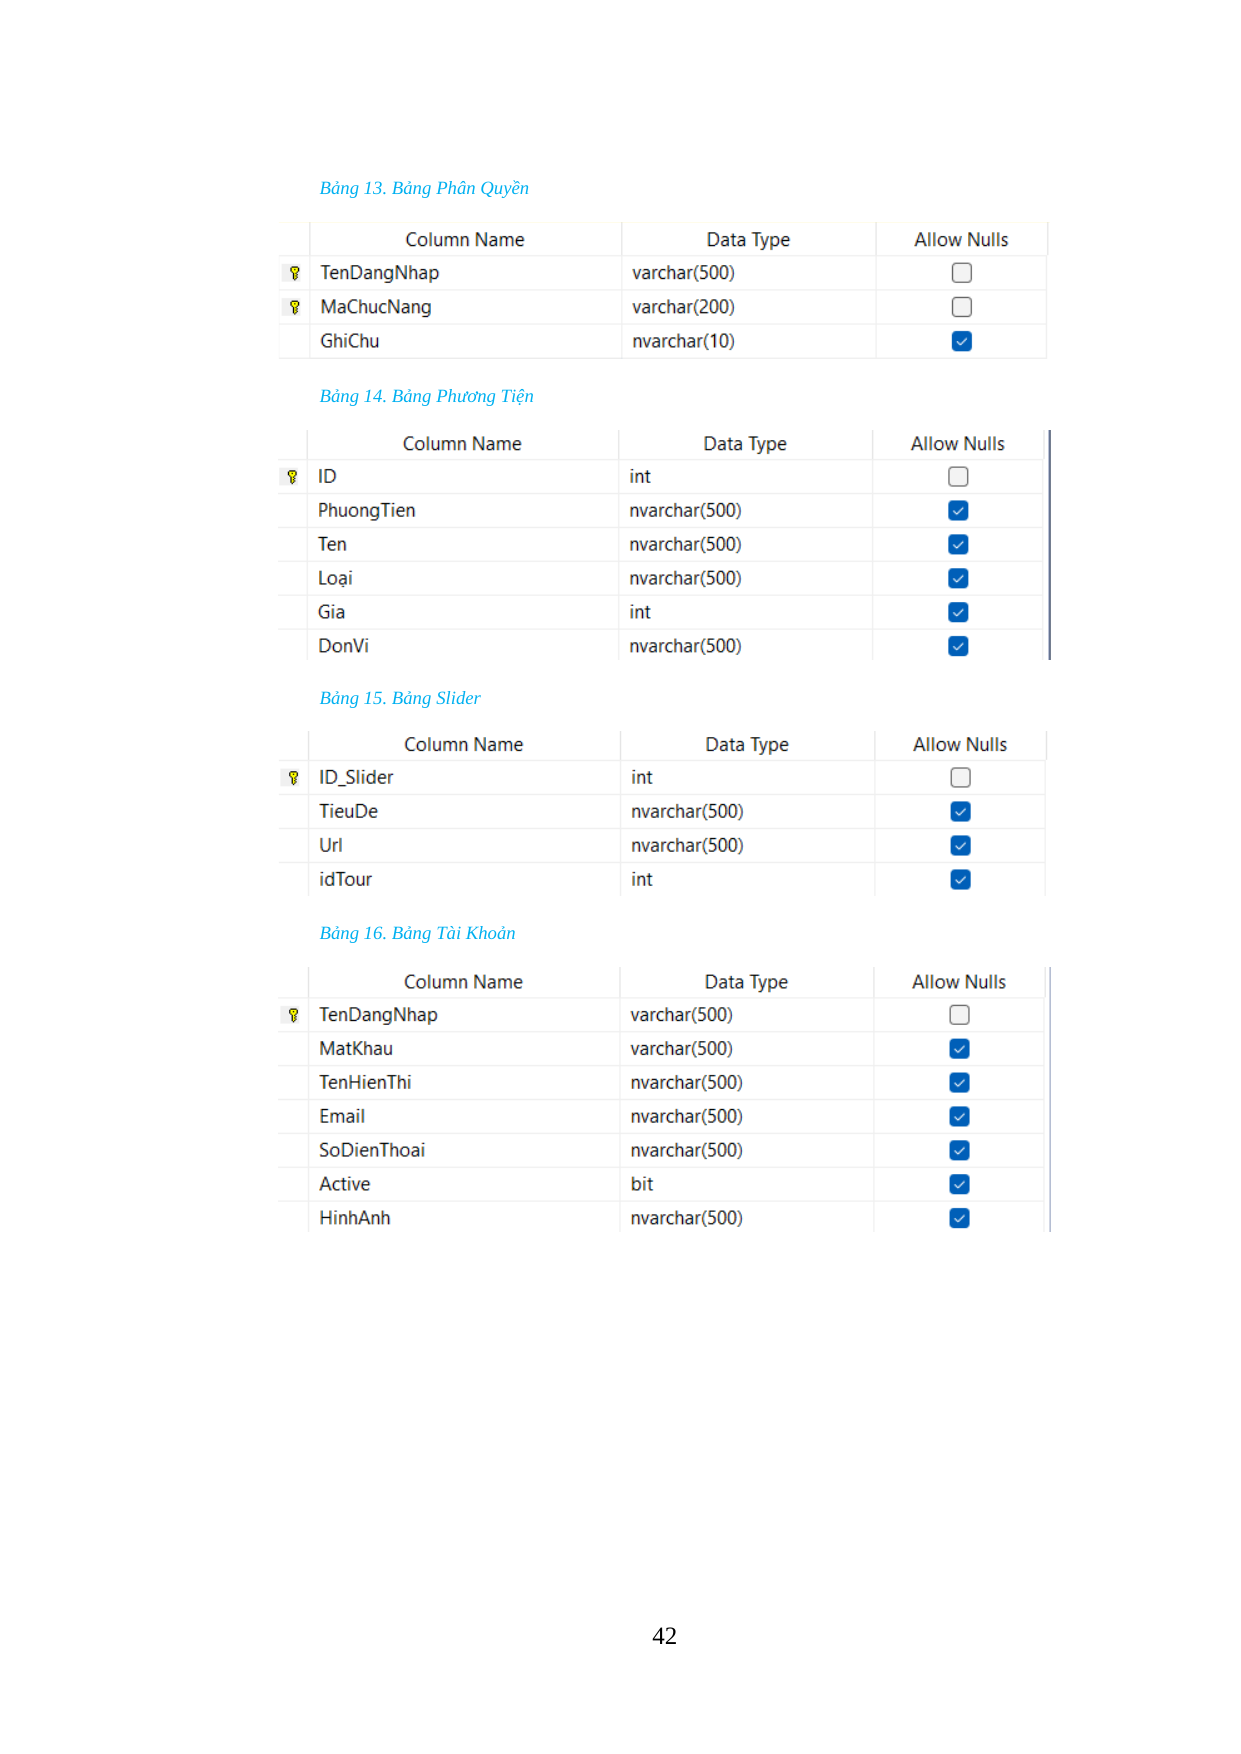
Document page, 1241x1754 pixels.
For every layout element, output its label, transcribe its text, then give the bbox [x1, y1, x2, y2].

picture [278, 967, 1051, 1232]
text Bảng 16. Bảng Tài Khoản [319, 922, 1122, 944]
text Bảng 15. Bảng Slider [319, 687, 1122, 708]
text Bảng 14. Bảng Phương Tiện [319, 385, 1122, 407]
picture [278, 430, 1051, 660]
text Bảng 13. Bảng Phân Quyền [319, 177, 1122, 199]
picture [278, 222, 1050, 359]
picture [278, 731, 1050, 896]
